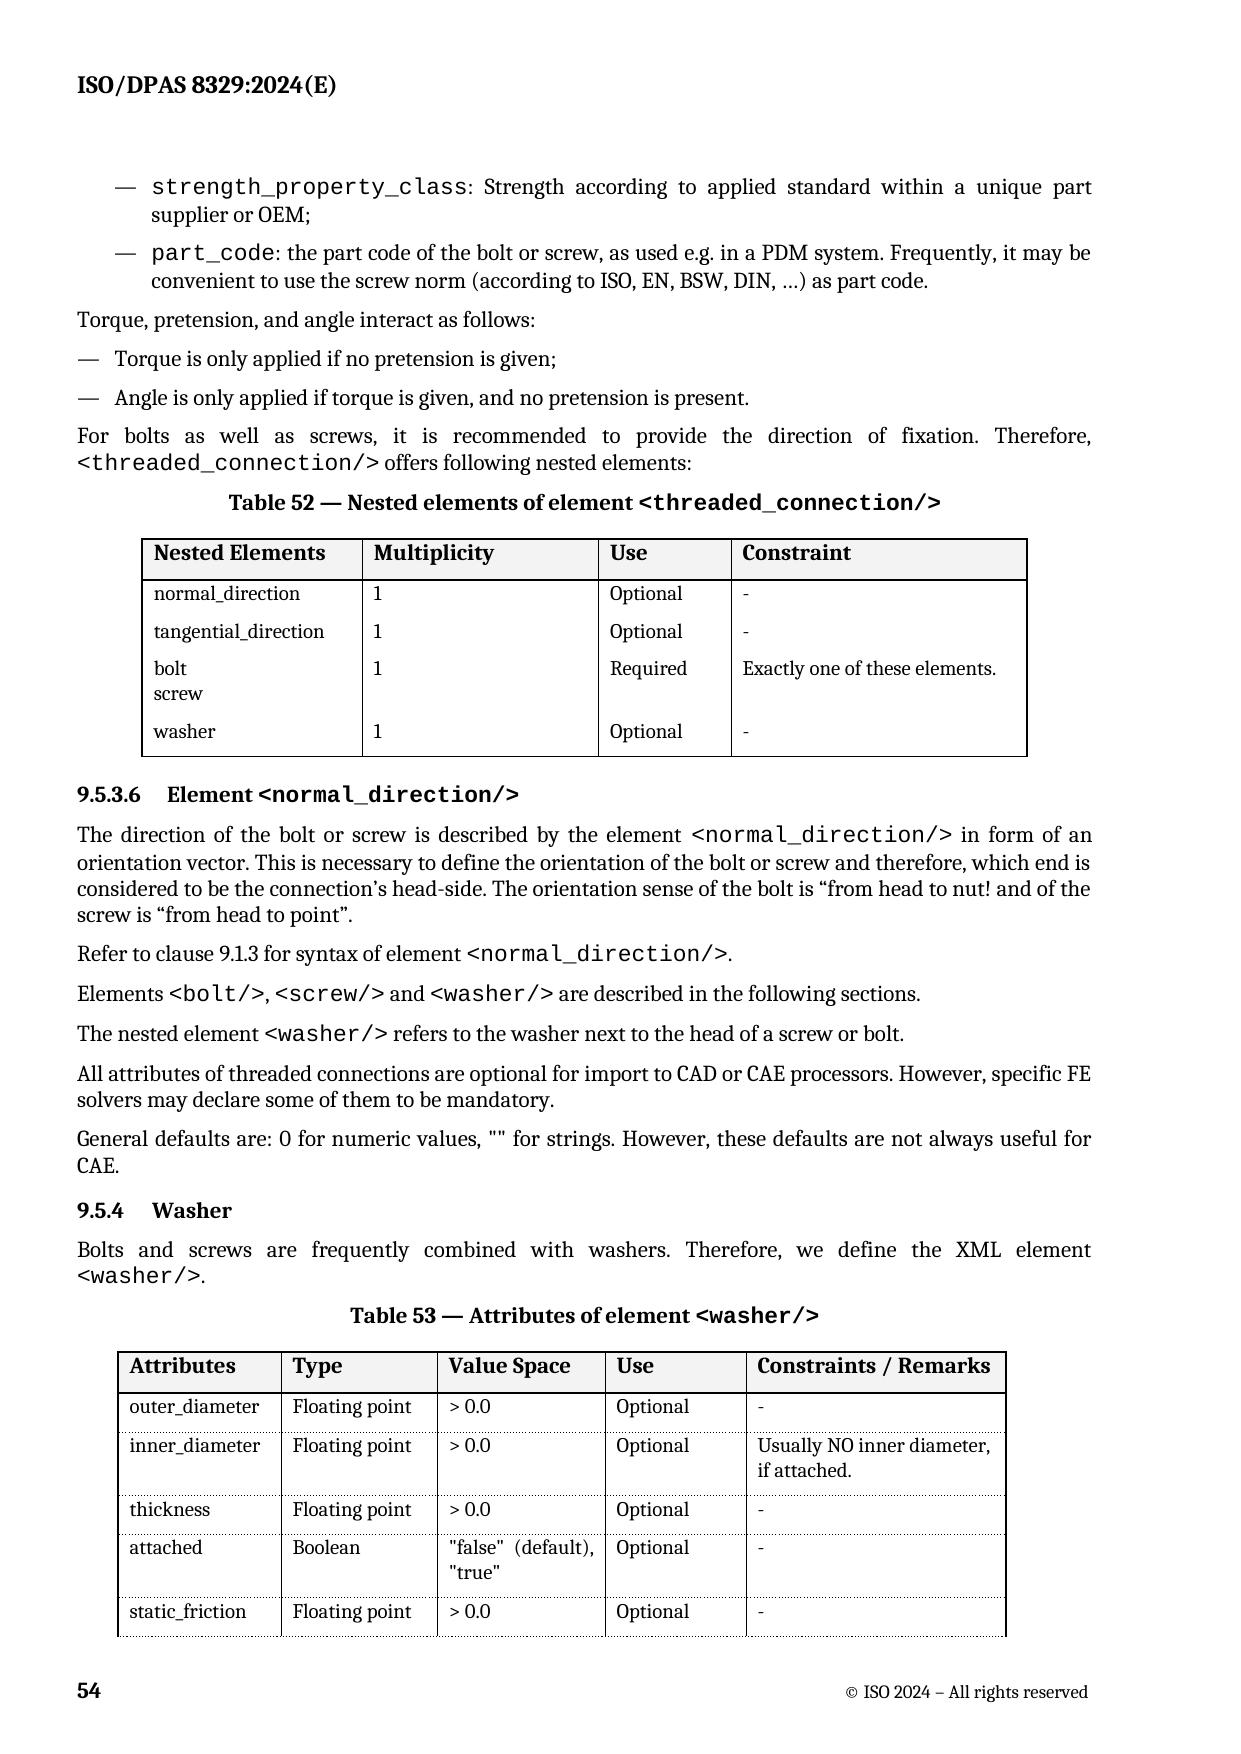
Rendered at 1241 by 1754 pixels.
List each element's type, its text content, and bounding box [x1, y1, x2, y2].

list Angle is only applied if torque is given, and no pretension is present. [77, 384, 1092, 411]
text The nested element <washer/> refers to the washer next to the head of a screw or bolt. [77, 1021, 1092, 1048]
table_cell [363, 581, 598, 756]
list strength_property_class: Strength according to applied standard within a unique part supplier or OEM; [114, 174, 1092, 228]
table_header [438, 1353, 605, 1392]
list Torque is only applied if no pretension is given; [77, 345, 1092, 372]
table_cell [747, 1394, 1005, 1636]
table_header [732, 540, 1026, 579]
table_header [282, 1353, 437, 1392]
subtitle Washer [77, 1198, 1092, 1224]
text Torque, pretension, and angle interact as follows: [77, 307, 1092, 333]
text The direction of the bolt or screw is described by the element <normal_direction/> in form of an orientation vector. This is necessary to define the orientation of the bolt or screw and therefore, which end is considered to be the connection’s head-side. The orientation sense of the bolt is “from head to nut! and of the screw is “from head to point”. [77, 822, 1092, 928]
text Elements <bolt/>, <screw/> and <washer/> are described in the following sections. [77, 981, 1092, 1008]
text All attributes of threaded connections are optional for import to CAD or CAE processors. However, specific FE solvers may declare some of them to be mandatory. [77, 1061, 1092, 1114]
text Table 53 — Attributes of element <washer/> [77, 1303, 1092, 1330]
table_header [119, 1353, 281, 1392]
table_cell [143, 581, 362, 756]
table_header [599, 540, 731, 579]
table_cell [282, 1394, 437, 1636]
text Bolts and screws are frequently combined with washers. Therefore, we define the XML element <washer/>. [77, 1236, 1092, 1290]
text General defaults are: 0 for numeric values, "" for strings. However, these defaults are not always useful for CAE. [77, 1126, 1092, 1179]
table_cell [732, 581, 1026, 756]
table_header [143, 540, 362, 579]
subtitle Element <normal_direction/> [77, 782, 1092, 809]
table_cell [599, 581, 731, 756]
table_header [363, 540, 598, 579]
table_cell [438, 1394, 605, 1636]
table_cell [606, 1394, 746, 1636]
text For bolts as well as screws, it is recommended to provide the direction of fixation. Therefore, <threaded_connection/> offers following nested elements: [77, 423, 1092, 477]
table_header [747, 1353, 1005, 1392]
list part_code: the part code of the bolt or screw, as used e.g. in a PDM system. Frequently, it may be convenient to use the screw norm (according to ISO, EN, BSW, DIN, …) as part code. [114, 240, 1092, 294]
text Table 52 — Nested elements of element <threaded_connection/> [77, 489, 1092, 517]
text Refer to clause 9.1.3 for syntax of element <normal_direction/>. [77, 941, 1092, 968]
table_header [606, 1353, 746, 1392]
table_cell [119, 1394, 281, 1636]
